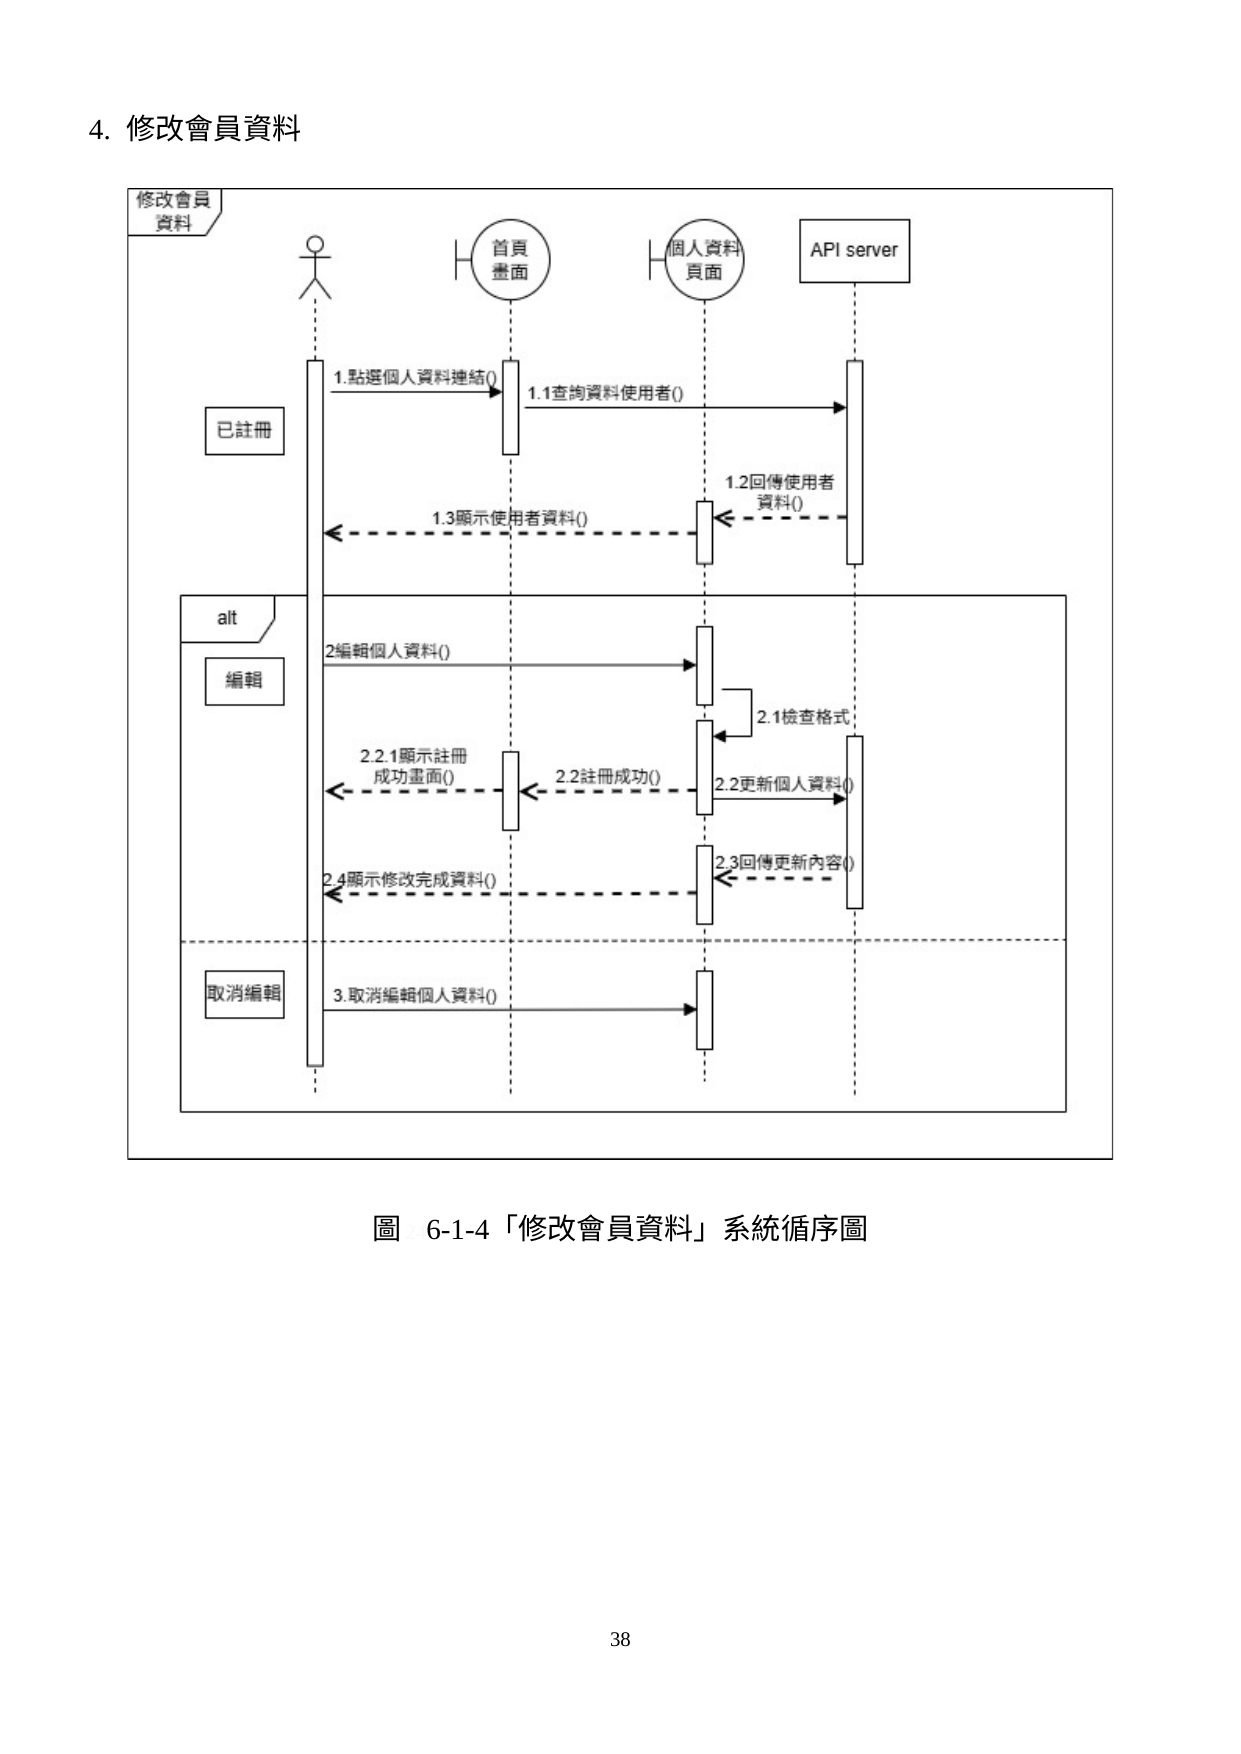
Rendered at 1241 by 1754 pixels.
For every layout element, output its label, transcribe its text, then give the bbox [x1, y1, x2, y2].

list 修改會員資料 [89, 89, 1152, 164]
text 圖246-1-4「修改會員資料」系統循序圖 [89, 1189, 1152, 1264]
picture [127, 188, 1114, 1160]
